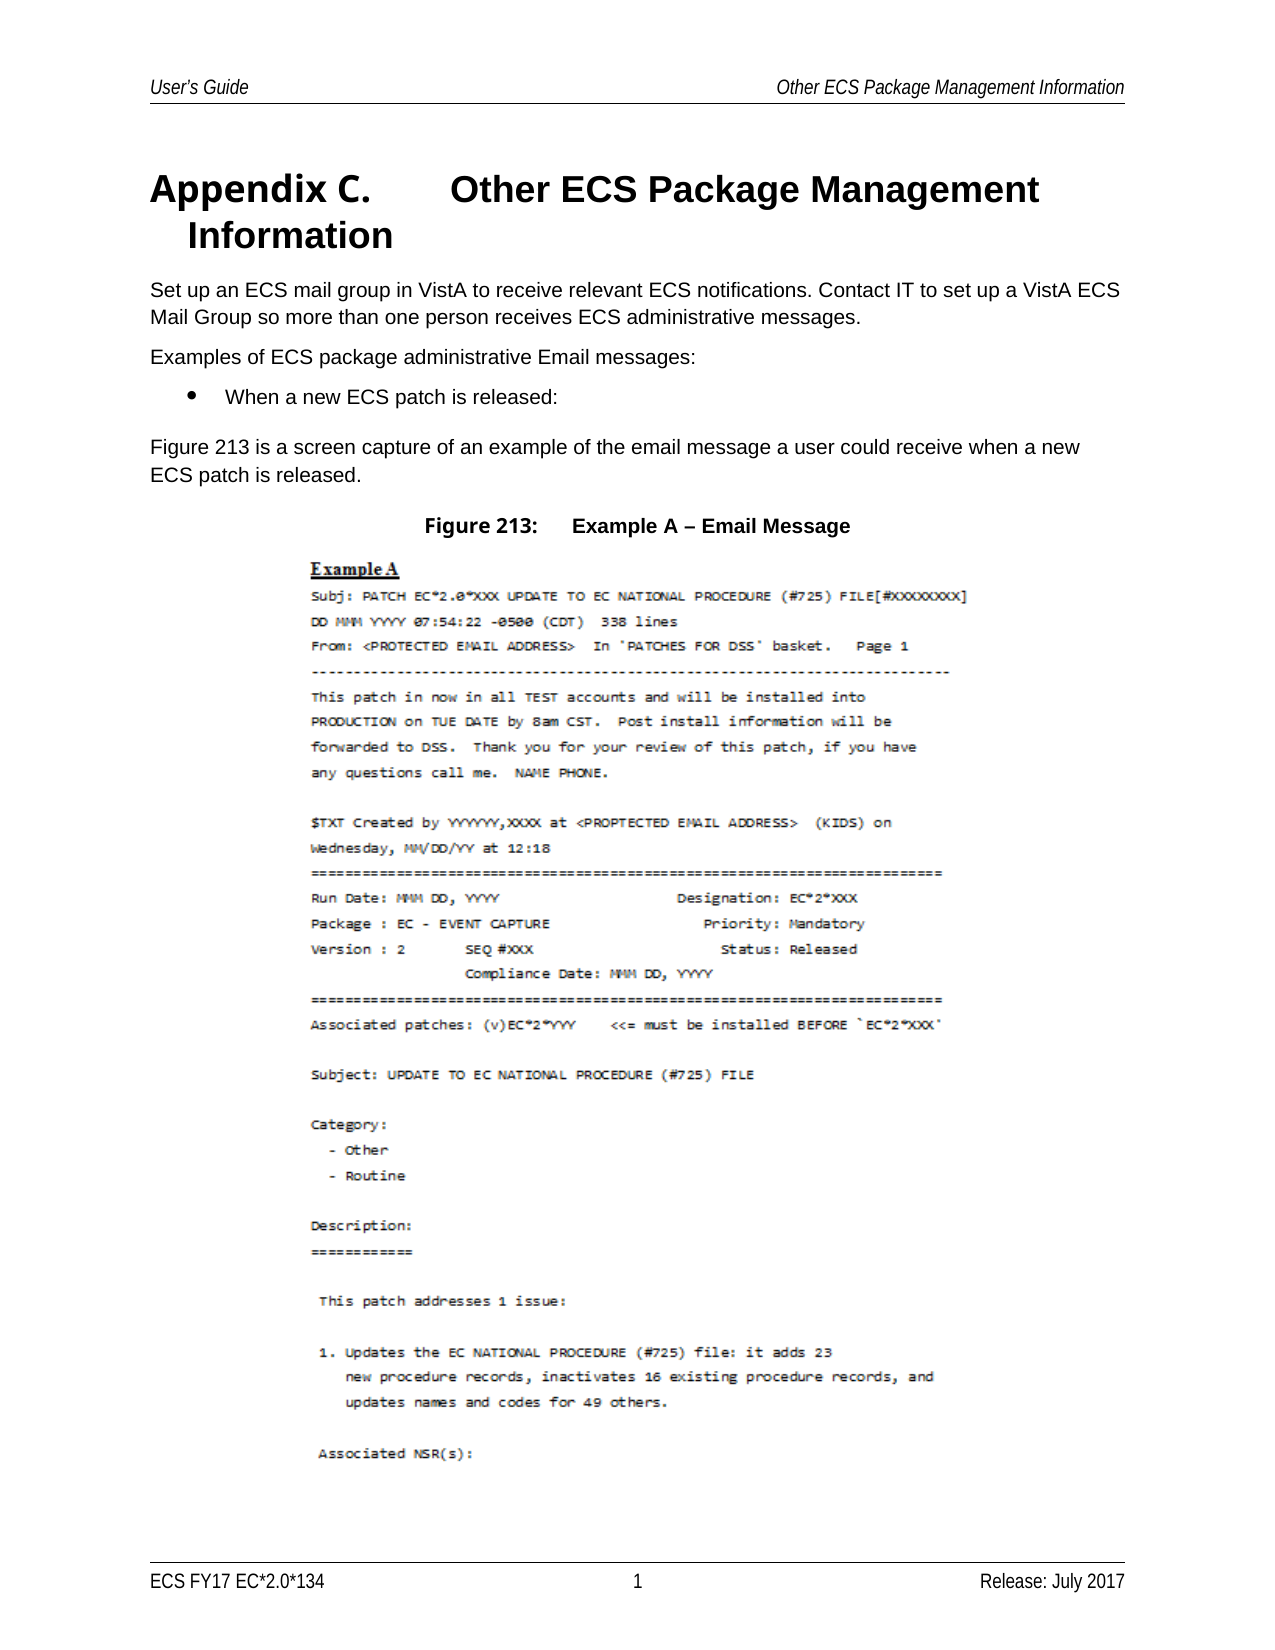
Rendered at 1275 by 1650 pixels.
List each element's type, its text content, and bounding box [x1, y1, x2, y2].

picture [283, 551, 992, 1484]
text Examples of ECS package administrative Email messages: [150, 345, 1125, 369]
text Example A – Email Message [150, 511, 1125, 539]
text Set up an ECS mail group in VistA to receive relevant ECS notifications. Contact IT to set up a VistA ECS Mail Group so more than one person receives ECS administrative messages. [150, 277, 1125, 329]
text Figure 213 is a screen capture of an example of the email message a user could receive when a new ECS patch is released. [150, 435, 1125, 486]
list When a new ECS patch is released: [187, 385, 1125, 410]
subtitle Other ECS Package Management Information [150, 162, 1125, 257]
